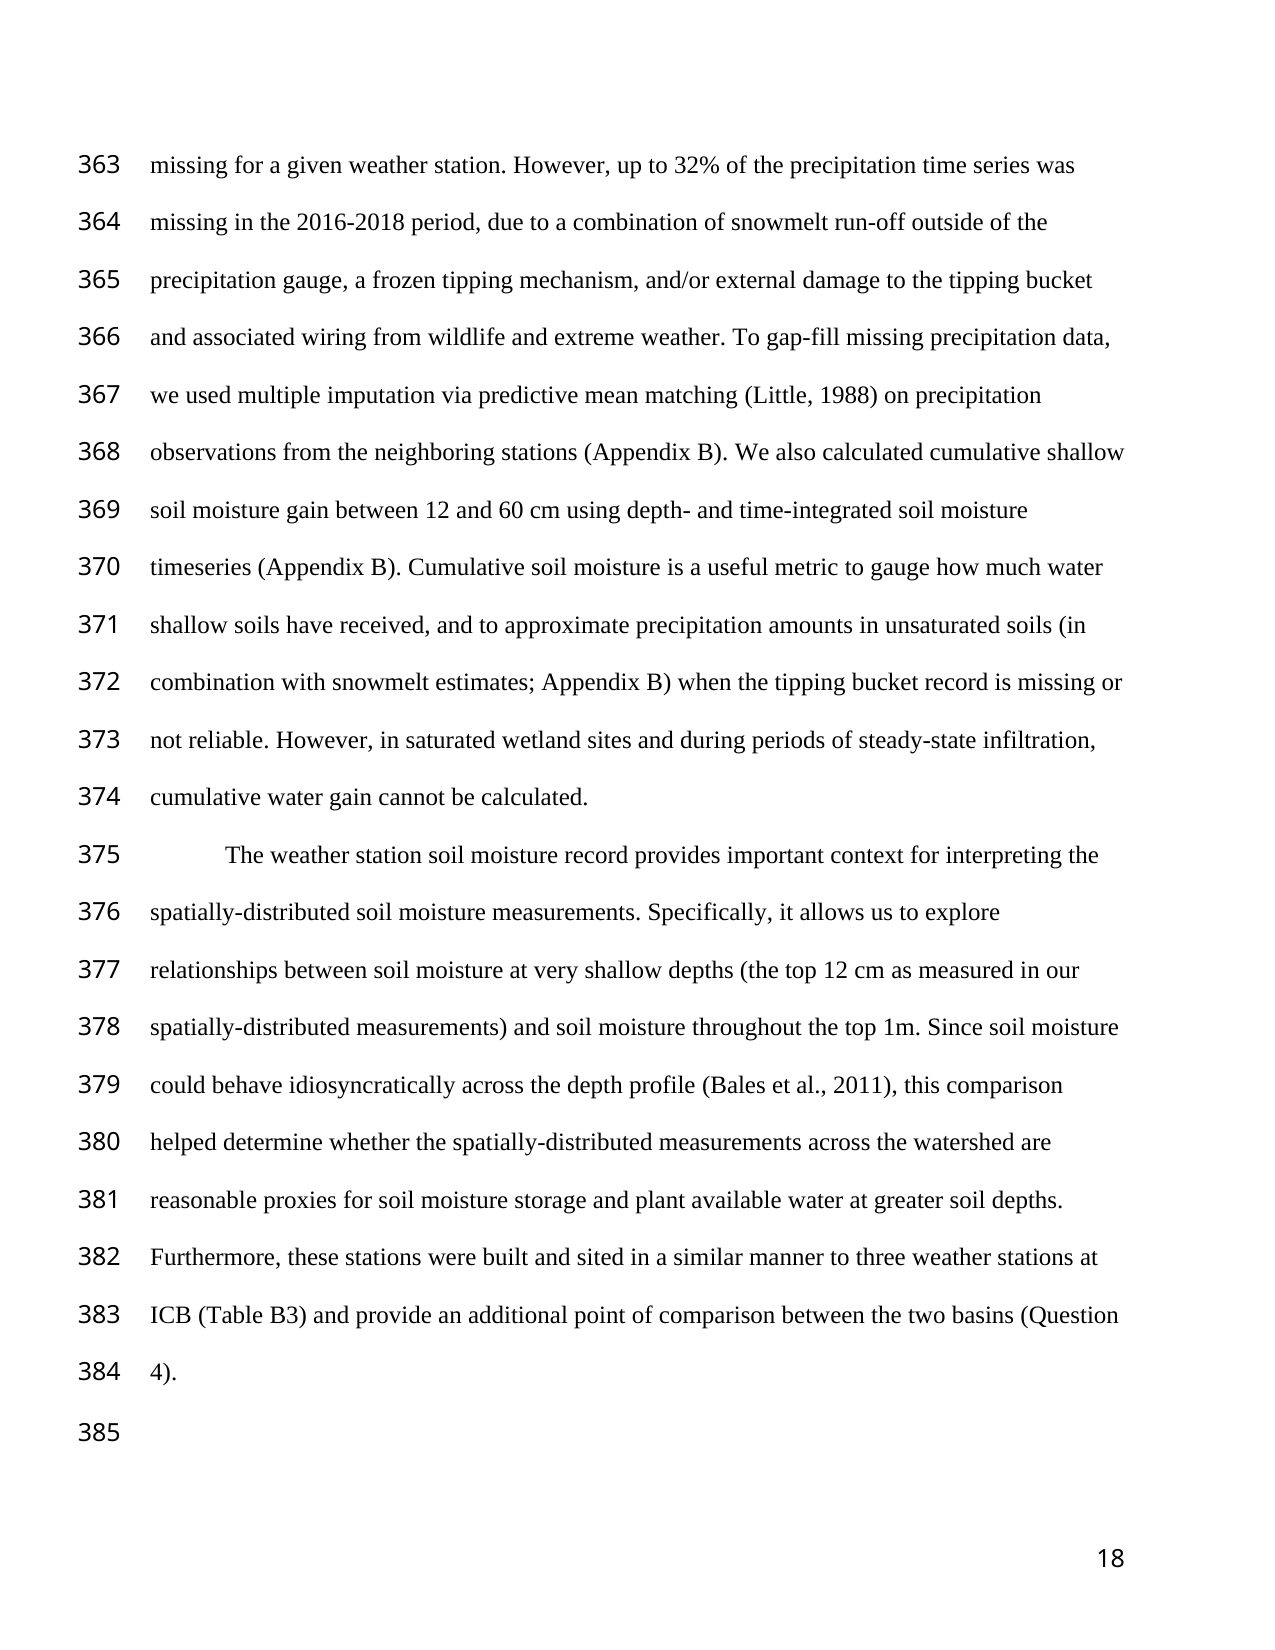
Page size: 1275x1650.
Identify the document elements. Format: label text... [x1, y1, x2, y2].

text The weather station soil moisture record provides important context for interpreting the spatially-distributed soil moisture measurements. Specifically, it allows us to explore relationships between soil moisture at very shallow depths (the top 12 cm as measured in our spatially-distributed measurements) and soil moisture throughout the top 1m. Since soil moisture could behave idiosyncratically across the depth profile (Bales et al., 2011), this comparison helped determine whether the spatially-distributed measurements across the watershed are reasonable proxies for soil moisture storage and plant available water at greater soil depths. Furthermore, these stations were built and sited in a similar manner to three weather stations at ICB (Table B3) and provide an additional point of comparison between the two basins (Question 4). [150, 840, 1125, 1386]
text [150, 150, 1125, 811]
